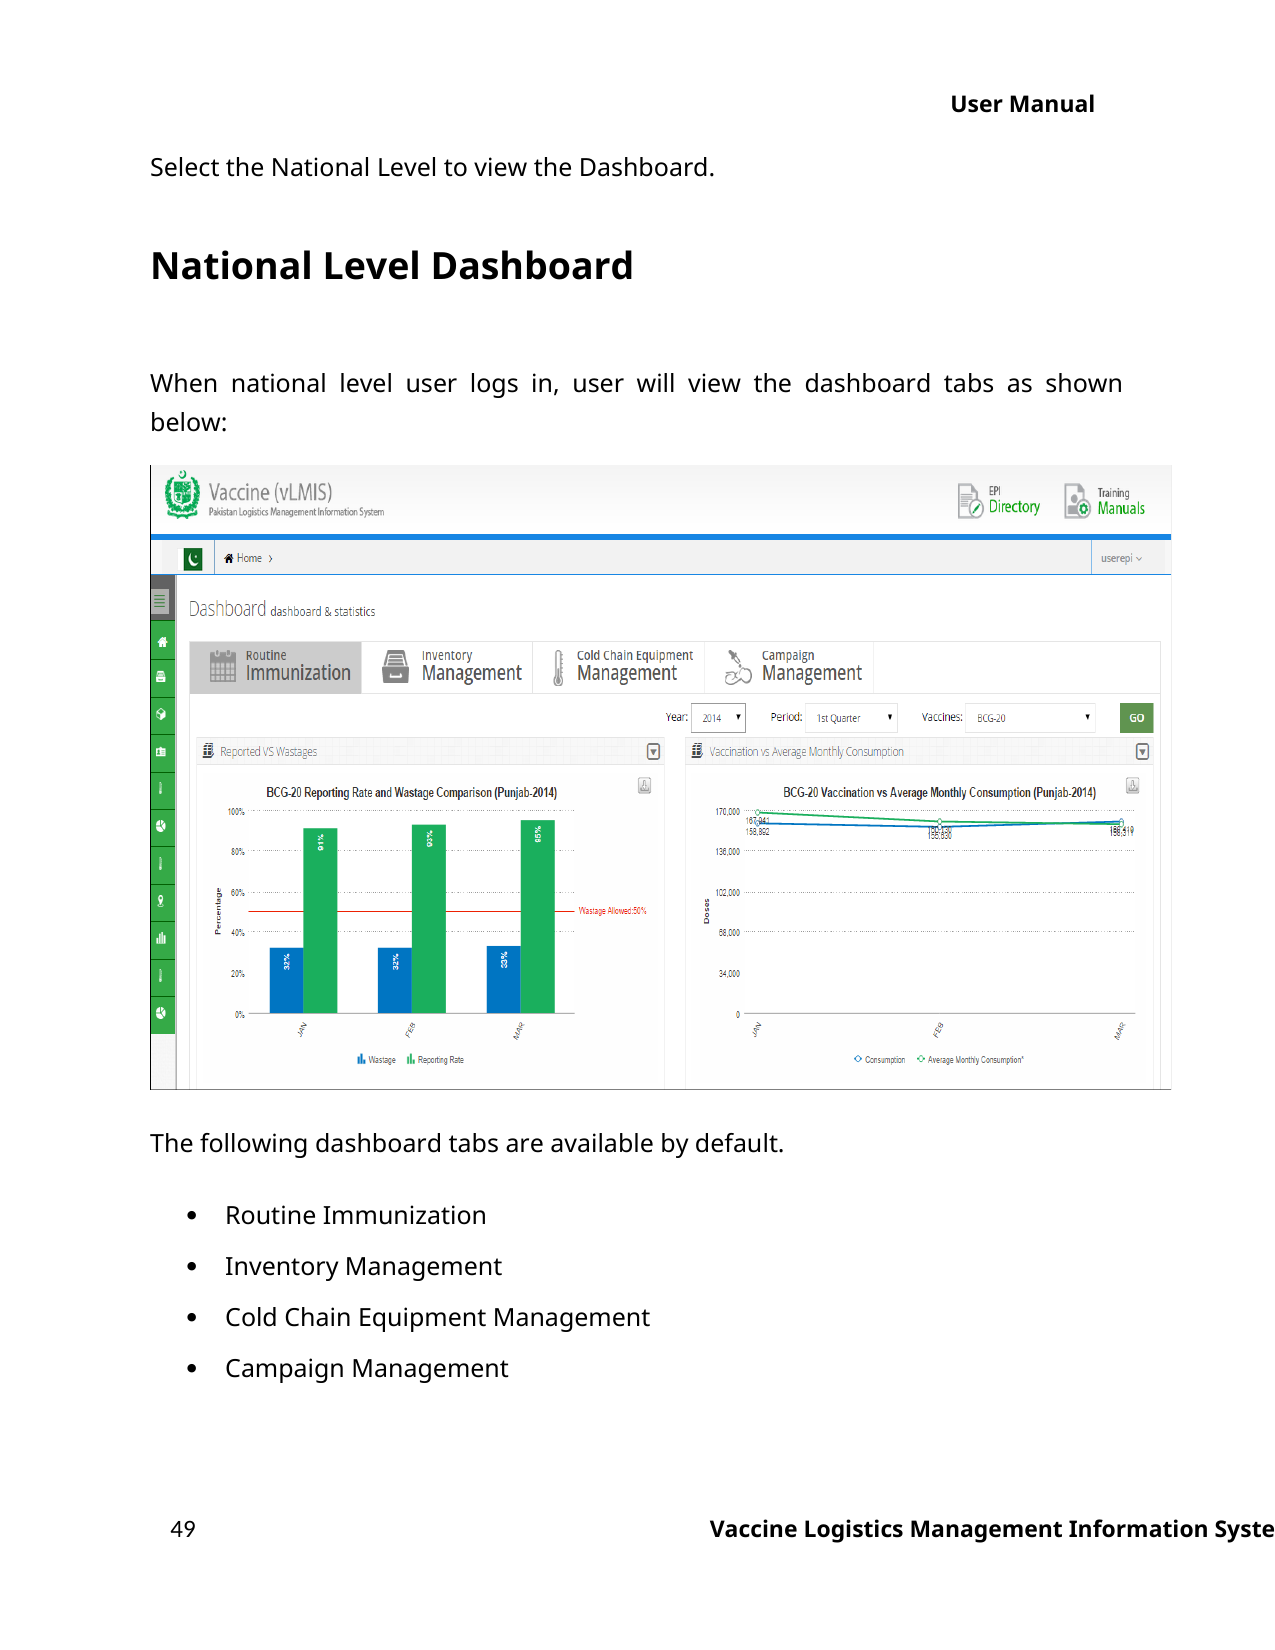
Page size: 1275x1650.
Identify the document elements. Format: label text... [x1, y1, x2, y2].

text The following dashboard tabs are available by default. [150, 1126, 1125, 1160]
list Routine Immunization [187, 1198, 1125, 1232]
picture [150, 465, 1172, 1090]
subtitle National Level Dashboard [150, 239, 1125, 290]
list Cold Chain Equipment Management [187, 1300, 1125, 1334]
text When national level user logs in, user will view the dashboard tabs as shown below: [150, 366, 1125, 439]
list Inventory Management [187, 1249, 1125, 1283]
text Select the National Level to view the Dashboard. [150, 150, 1125, 184]
list Campaign Management [187, 1351, 1125, 1385]
